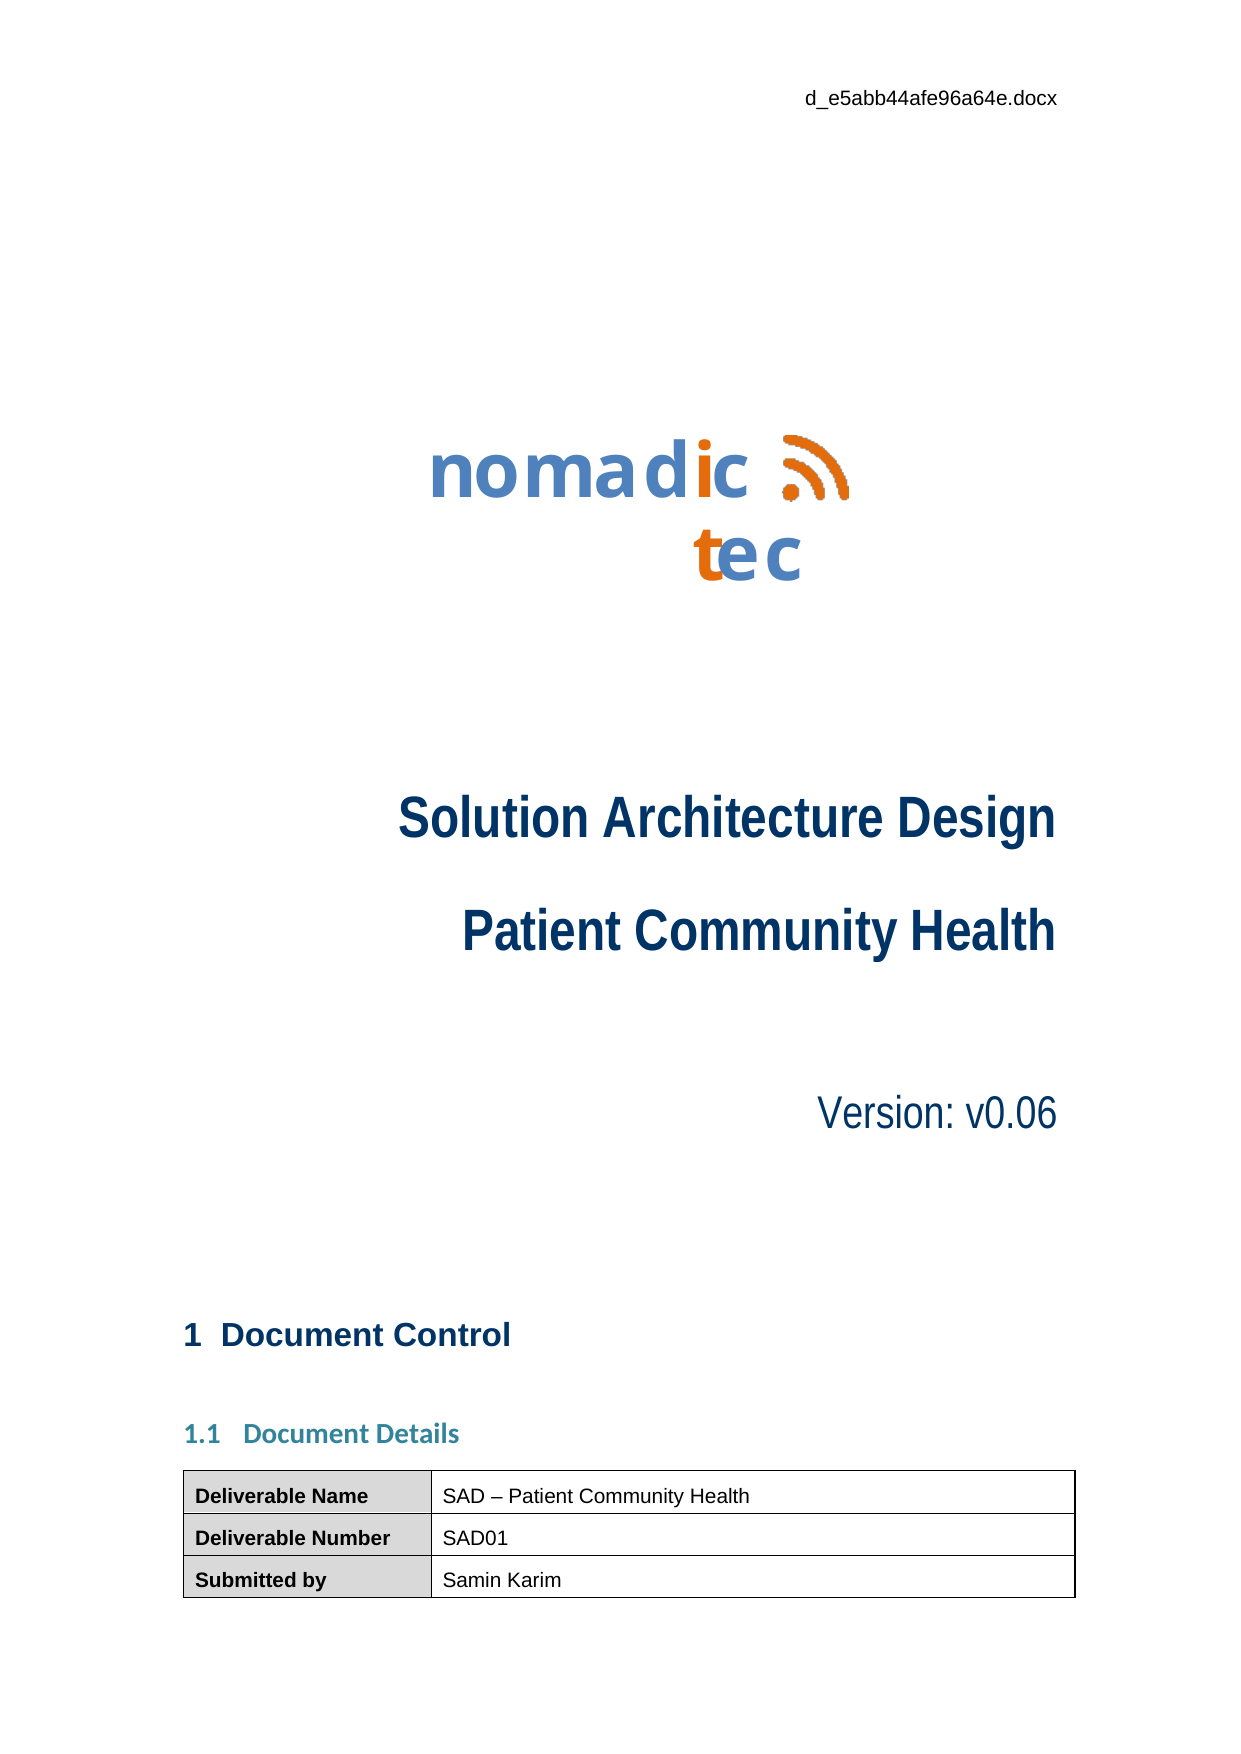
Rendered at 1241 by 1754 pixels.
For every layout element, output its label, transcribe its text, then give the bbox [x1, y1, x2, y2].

table_cell Samin Karim [432, 1556, 1074, 1597]
table_header Deliverable Name [184, 1471, 431, 1512]
text Solution Architecture Design [183, 783, 1057, 850]
table_cell SAD01 [432, 1514, 1074, 1555]
table_header SAD – Patient Community Health [432, 1471, 1074, 1512]
text Patient Community Health [183, 896, 1057, 963]
subtitle Document Details [183, 1415, 1057, 1451]
subtitle Document Control [183, 1315, 1057, 1353]
table_cell Submitted by [184, 1556, 431, 1597]
table_cell Deliverable Number [184, 1514, 431, 1555]
text Version: v0.06 [183, 1086, 1057, 1138]
